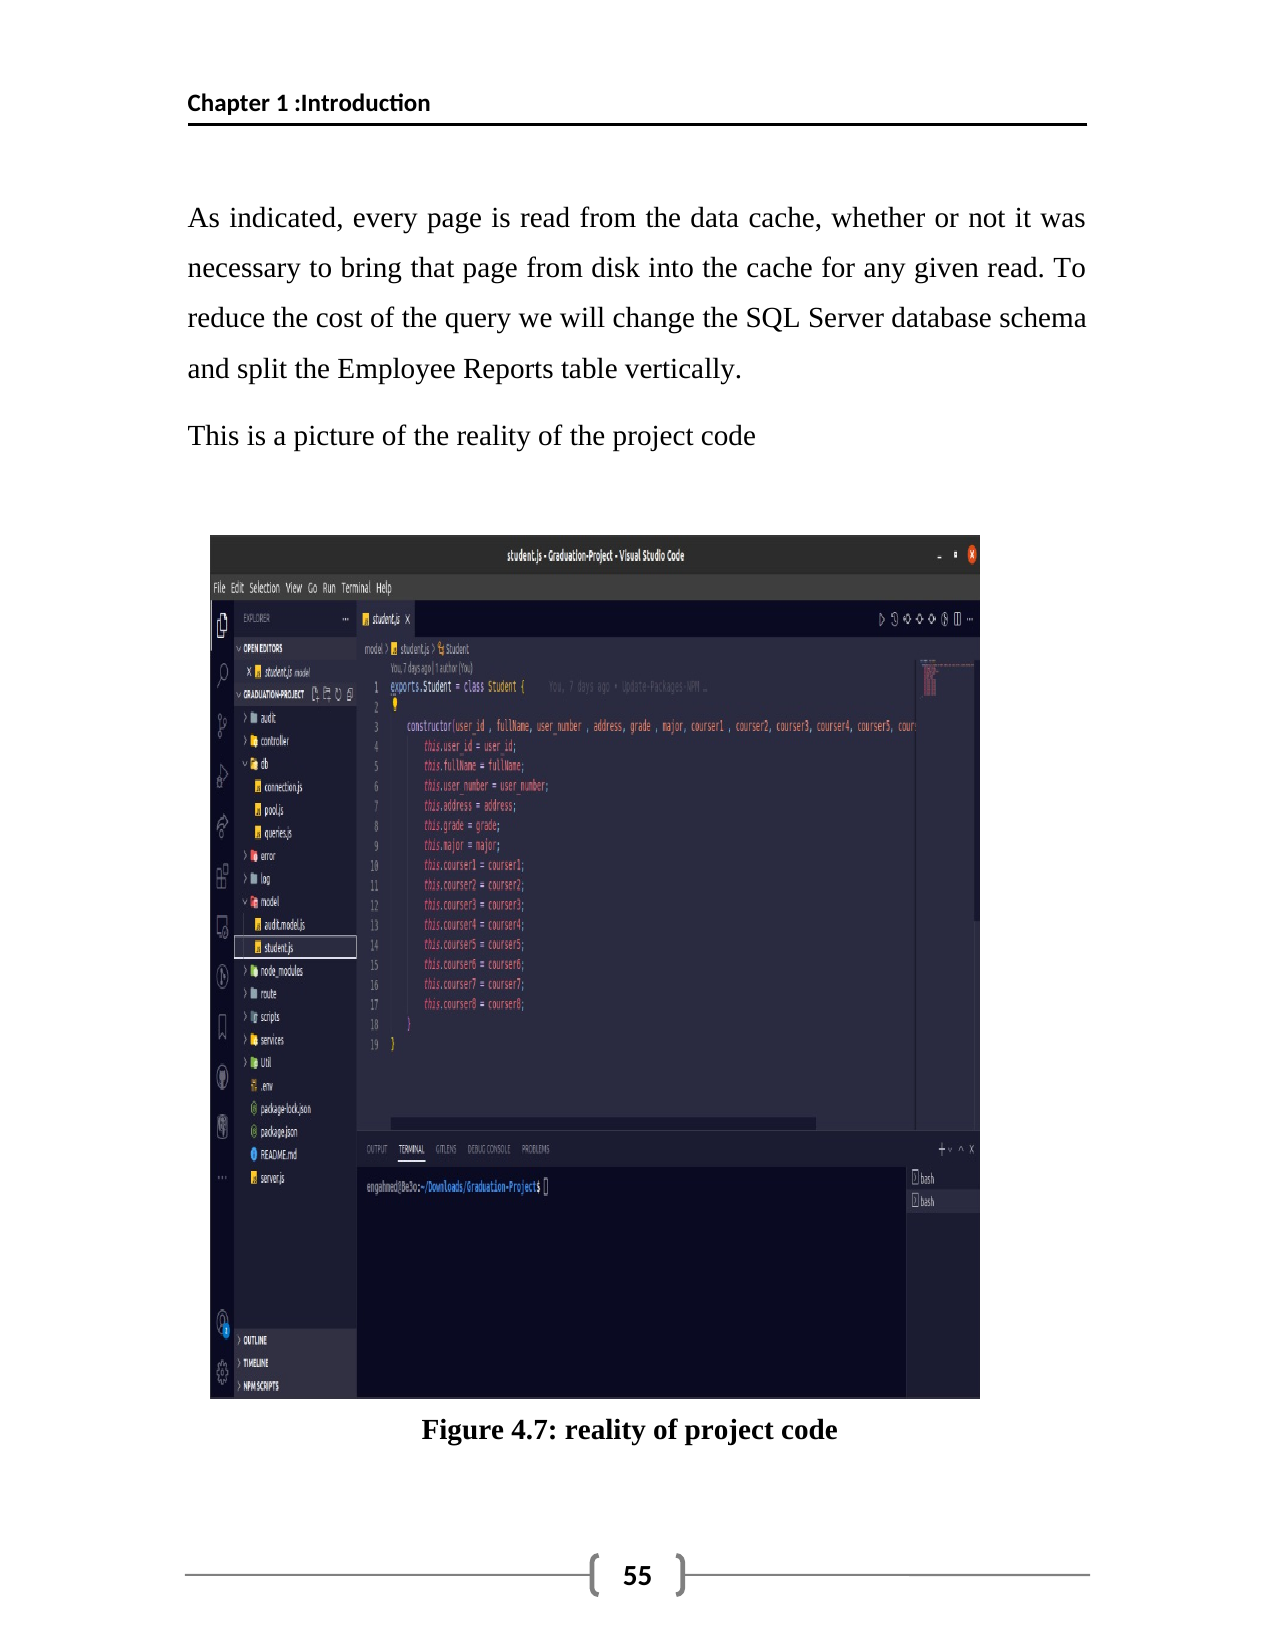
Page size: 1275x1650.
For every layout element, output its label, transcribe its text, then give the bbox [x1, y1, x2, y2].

text As indicated, every page is read from the data cache, whether or not it was necessary to bring that page from disk into the cache for any given read. To reduce the cost of the query we will change the SQL Server database schema and split the Employee Reports table vertically. [187, 200, 1087, 384]
text This is a picture of the reality of the project code [187, 418, 1087, 451]
picture [210, 535, 980, 1399]
table_header [188, 485, 1087, 1466]
